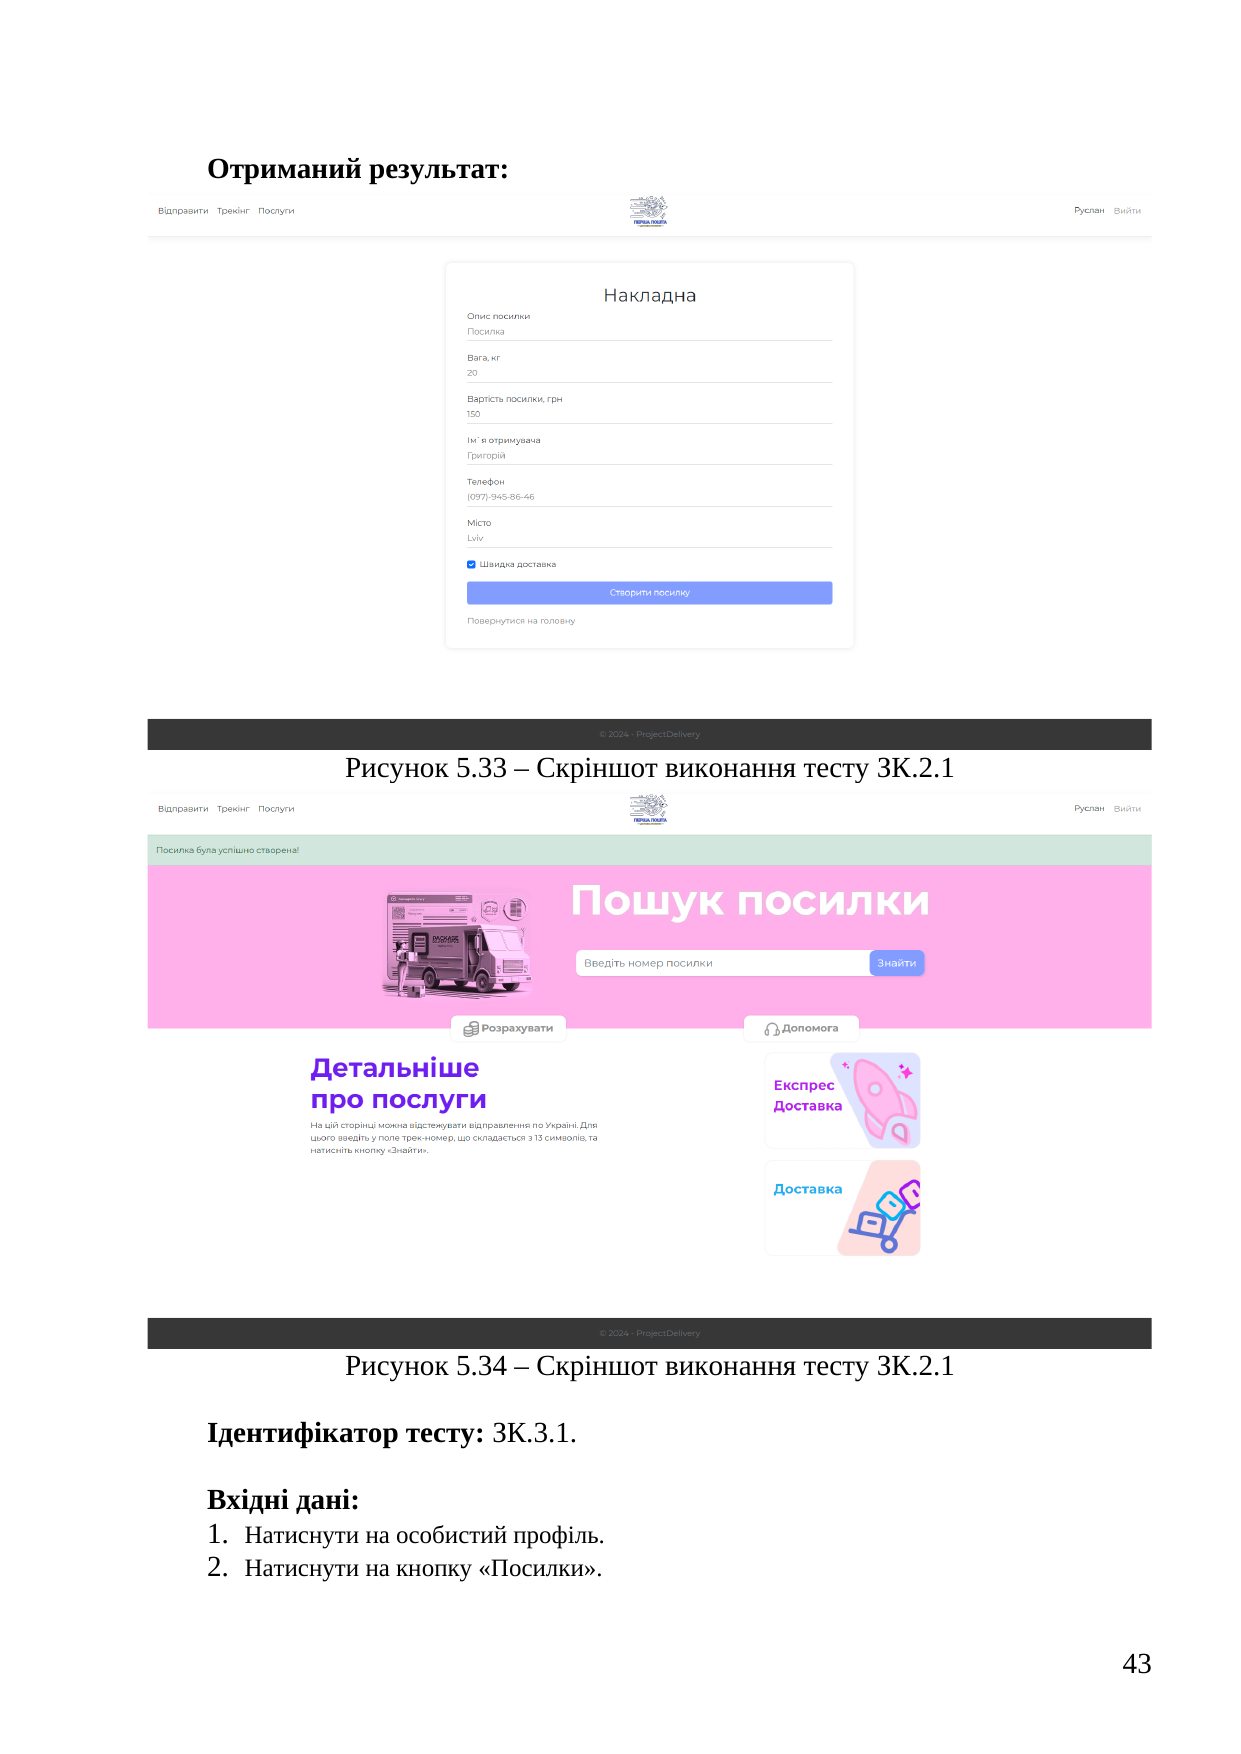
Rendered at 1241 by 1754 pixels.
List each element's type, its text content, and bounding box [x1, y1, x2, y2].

list Натиснути на кнопку «Посилки». [207, 1549, 1152, 1583]
text Отриманий результат: [148, 152, 1152, 185]
picture [147, 783, 1152, 1349]
list Натиснути на особистий профіль. [207, 1516, 1152, 1549]
picture [147, 185, 1152, 750]
text Вхідні дані: [148, 1482, 1152, 1516]
text Ідентифікатор тесту: ЗК.3.1. [148, 1415, 1152, 1449]
